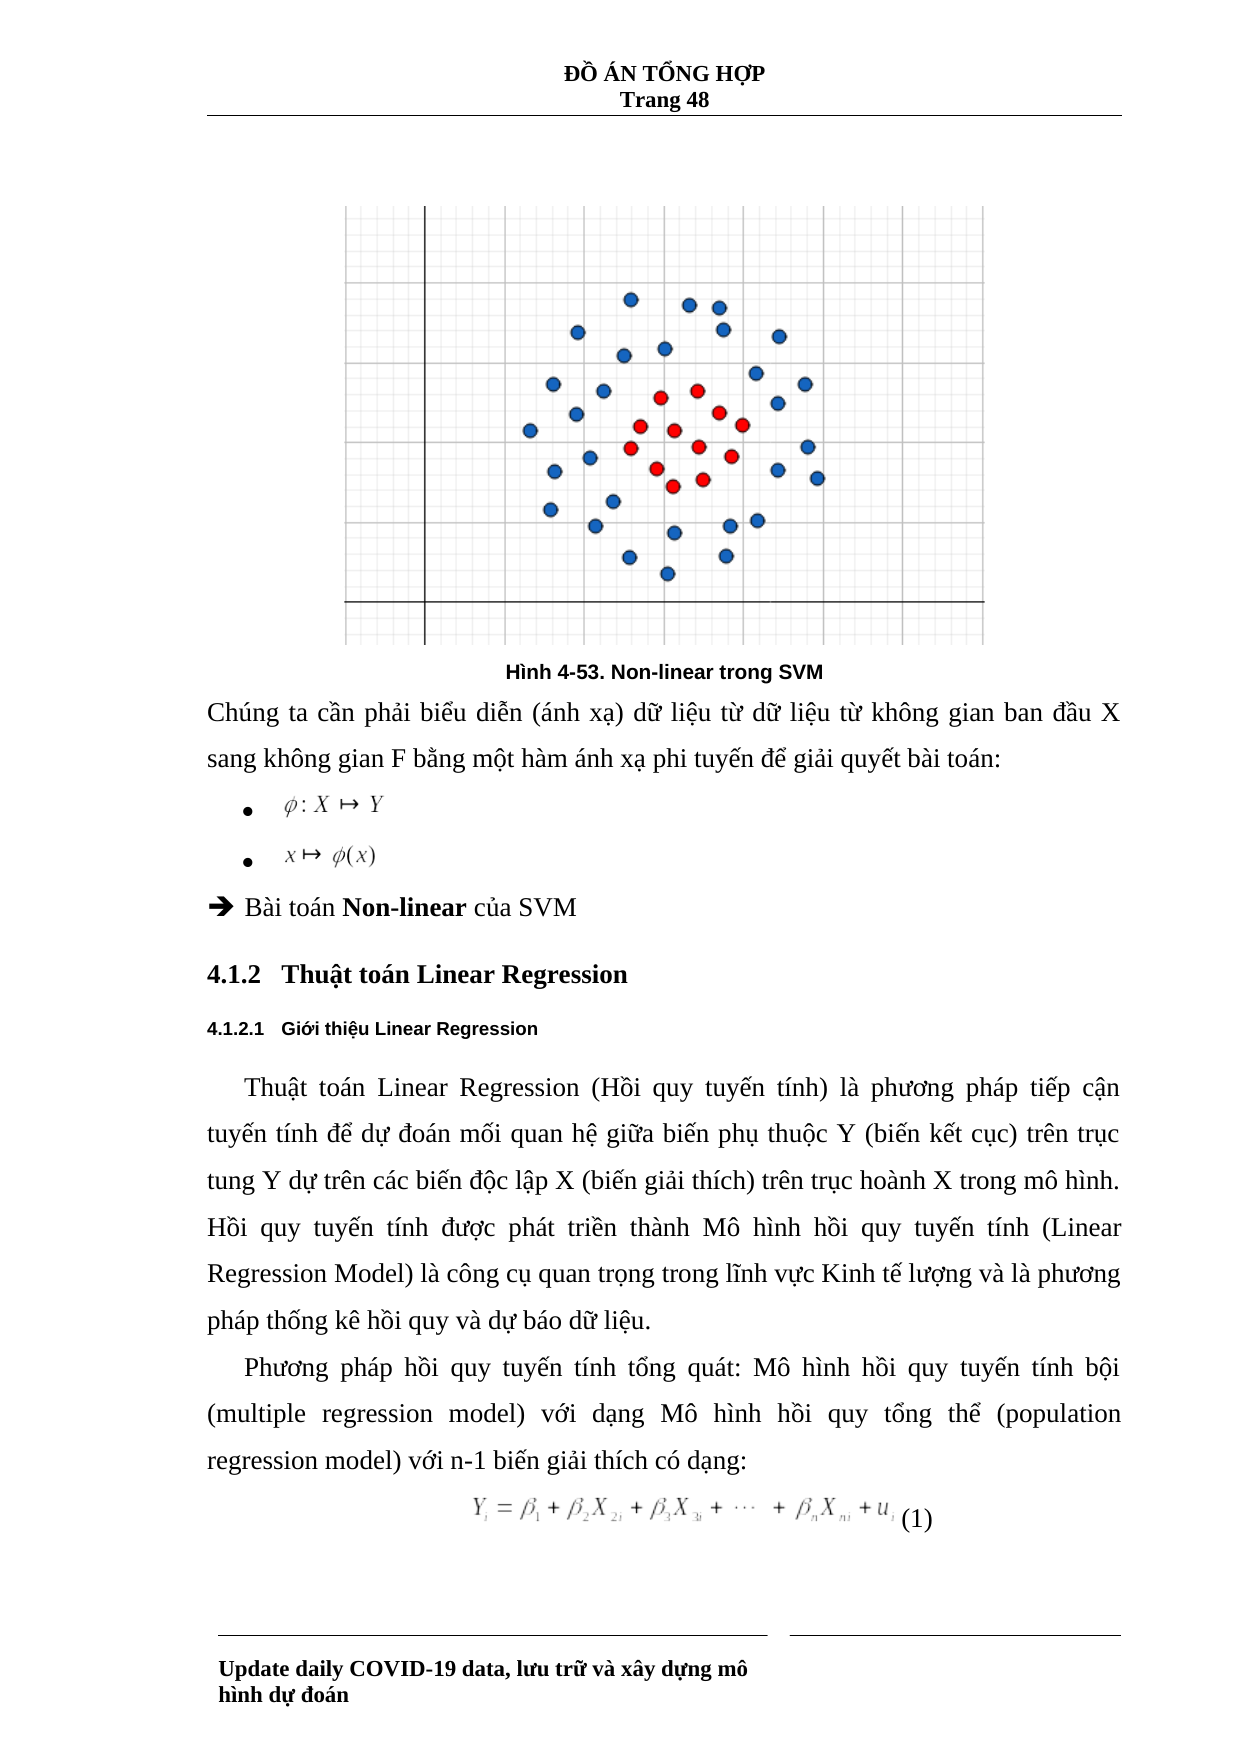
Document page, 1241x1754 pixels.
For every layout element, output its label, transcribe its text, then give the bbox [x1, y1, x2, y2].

text Thuật toán Linear Regression (Hồi quy tuyến tính) là phương pháp tiếp cận tuyến tính để dự đoán mối quan hệ giữa biến phụ thuộc Y (biến kết cục) trên trục tung Y dự trên các biến độc lập X (biến giải thích) trên trục hoành X trong mô hình. Hồi quy tuyến tính được phát triền thành Mô hình hồi quy tuyến tính (Linear Regression Model) là công cụ quan trọng trong lĩnh vực Kinh tế lượng và là phương pháp thống kê hồi quy và dự báo dữ liệu. [207, 1071, 1122, 1335]
subtitle Thuật toán Linear Regression [207, 958, 1122, 989]
text Chúng ta cần phải biểu diễn (ánh xạ) dữ liệu từ dữ liệu từ không gian ban đầu X sang không gian F bằng một hàm ánh xạ phi tuyến để giải quyết bài toán: [207, 696, 1122, 774]
subtitle Giới thiệu Linear Regression [207, 1017, 1122, 1039]
text Phương pháp hồi quy tuyến tính tổng quát: Mô hình hồi quy tuyến tính bội (multiple regression model) với dạng Mô hình hồi quy tổng thể (population regression model) với n-1 biến giải thích có dạng: [207, 1351, 1122, 1475]
text (1) [244, 1491, 1122, 1533]
picture [344, 206, 985, 645]
list Bài toán Non-linear của SVM [207, 891, 1122, 922]
